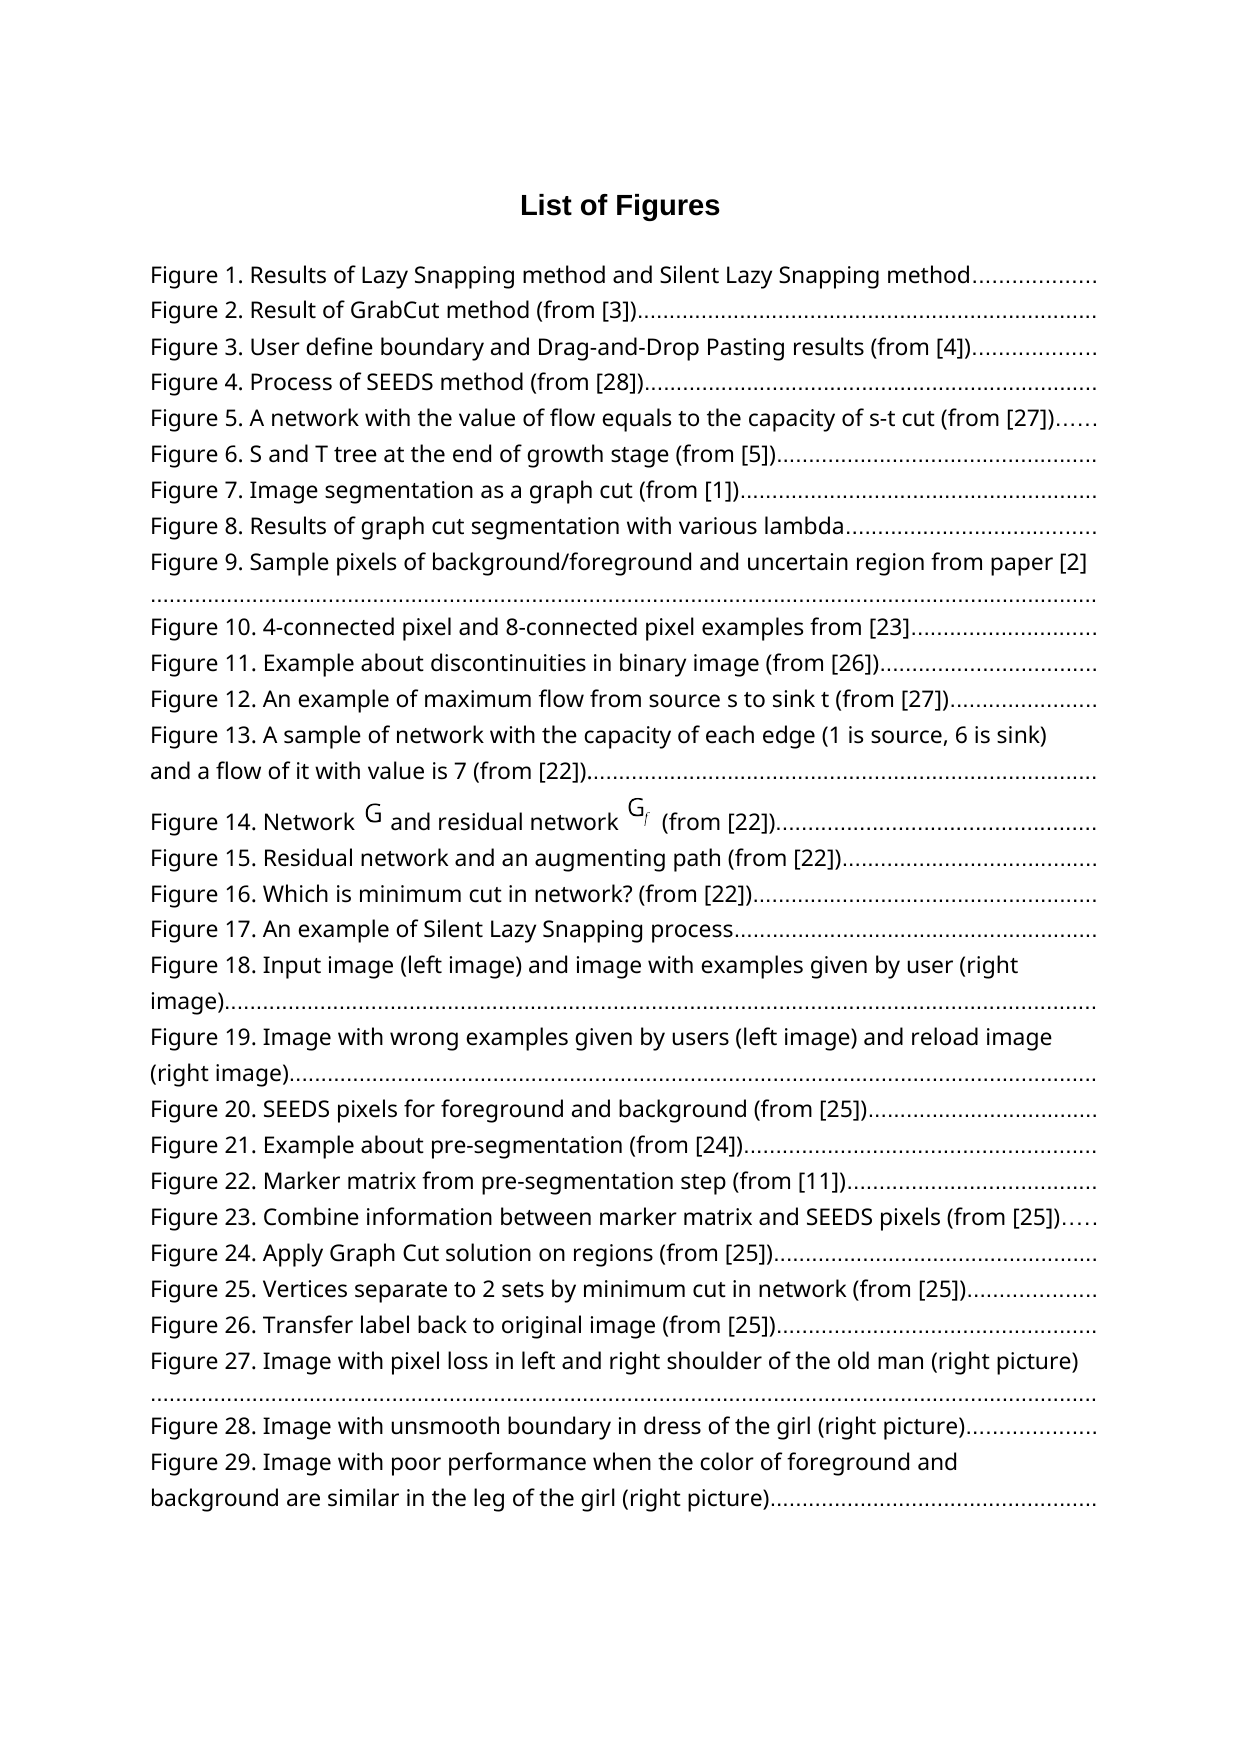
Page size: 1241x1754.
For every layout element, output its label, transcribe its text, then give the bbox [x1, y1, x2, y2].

text Figure 11. Example about discontinuities in binary image (from [26]) 34 [150, 647, 1090, 678]
text Figure 17. An example of Silent Lazy Snapping process 41 [150, 913, 1090, 945]
text Figure 15. Residual network and an augmenting path (from [22]) 38 [150, 842, 1090, 873]
subtitle List of Figures [150, 187, 1090, 221]
text Figure 6. S and T tree at the end of growth stage (from [5]) 20 [150, 438, 1090, 469]
text Figure 23. Combine information between marker matrix and SEEDS pixels (from [25]) 52 [150, 1201, 1090, 1232]
text Figure 1. Results of Lazy Snapping method and Silent Lazy Snapping method 14 [150, 258, 1090, 290]
text Figure 3. User define boundary and Drag-and-Drop Pasting results (from [4]) 16 [150, 330, 1090, 362]
text Figure 14. Network and residual network (from [22]) 37 [150, 791, 1090, 837]
text Figure 22. Marker matrix from pre-segmentation step (from [11]) 51 [150, 1165, 1090, 1196]
text Figure 2. Result of GrabCut method (from [3]) 16 [150, 294, 1090, 326]
text Figure 13. A sample of network with the capacity of each edge (1 is source, 6 is sink) and a flow of it with value is 7 (from [22]). 36 [150, 719, 1090, 786]
text Figure 28. Image with unsmooth boundary in dress of the girl (right picture) 61 [150, 1410, 1090, 1441]
text Figure 12. An example of maximum flow from source s to sink t (from [27]) 35 [150, 683, 1090, 714]
text Figure 8. Results of graph cut segmentation with various lambda 31 [150, 510, 1090, 541]
text Figure 20. SEEDS pixels for foreground and background (from [25]) 43 [150, 1093, 1090, 1124]
text Figure 16. Which is minimum cut in network? (from [22]) 40 [150, 877, 1090, 909]
text Figure 7. Image segmentation as a graph cut (from [1]) 21 [150, 474, 1090, 505]
text Figure 21. Example about pre-segmentation (from [24]) 48 [150, 1129, 1090, 1160]
text Figure 27. Image with pixel loss in left and right shoulder of the old man (right picture) 61 [150, 1345, 1090, 1406]
text Figure 10. 4-connected pixel and 8-connected pixel examples from [23] 33 [150, 611, 1090, 643]
text Figure 25. Vertices separate to 2 sets by minimum cut in network (from [25]) 52 [150, 1273, 1090, 1304]
text Figure 19. Image with wrong examples given by users (left image) and reload image (right image) 42 [150, 1021, 1090, 1088]
text Figure 5. A network with the value of flow equals to the capacity of s-t cut (from [27]) 19 [150, 402, 1090, 433]
text Figure 18. Input image (left image) and image with examples given by user (right image) 42 [150, 949, 1090, 1017]
text Figure 29. Image with poor performance when the color of foreground and background are similar in the leg of the girl (right picture) 62 [150, 1446, 1090, 1513]
text Figure 26. Transfer label back to original image (from [25]) 53 [150, 1309, 1090, 1340]
text Figure 9. Sample pixels of background/foreground and uncertain region from paper [2] 32 [150, 546, 1090, 607]
text Figure 24. Apply Graph Cut solution on regions (from [25]) 52 [150, 1237, 1090, 1268]
text Figure 4. Process of SEEDS method (from [28]) 17 [150, 366, 1090, 398]
